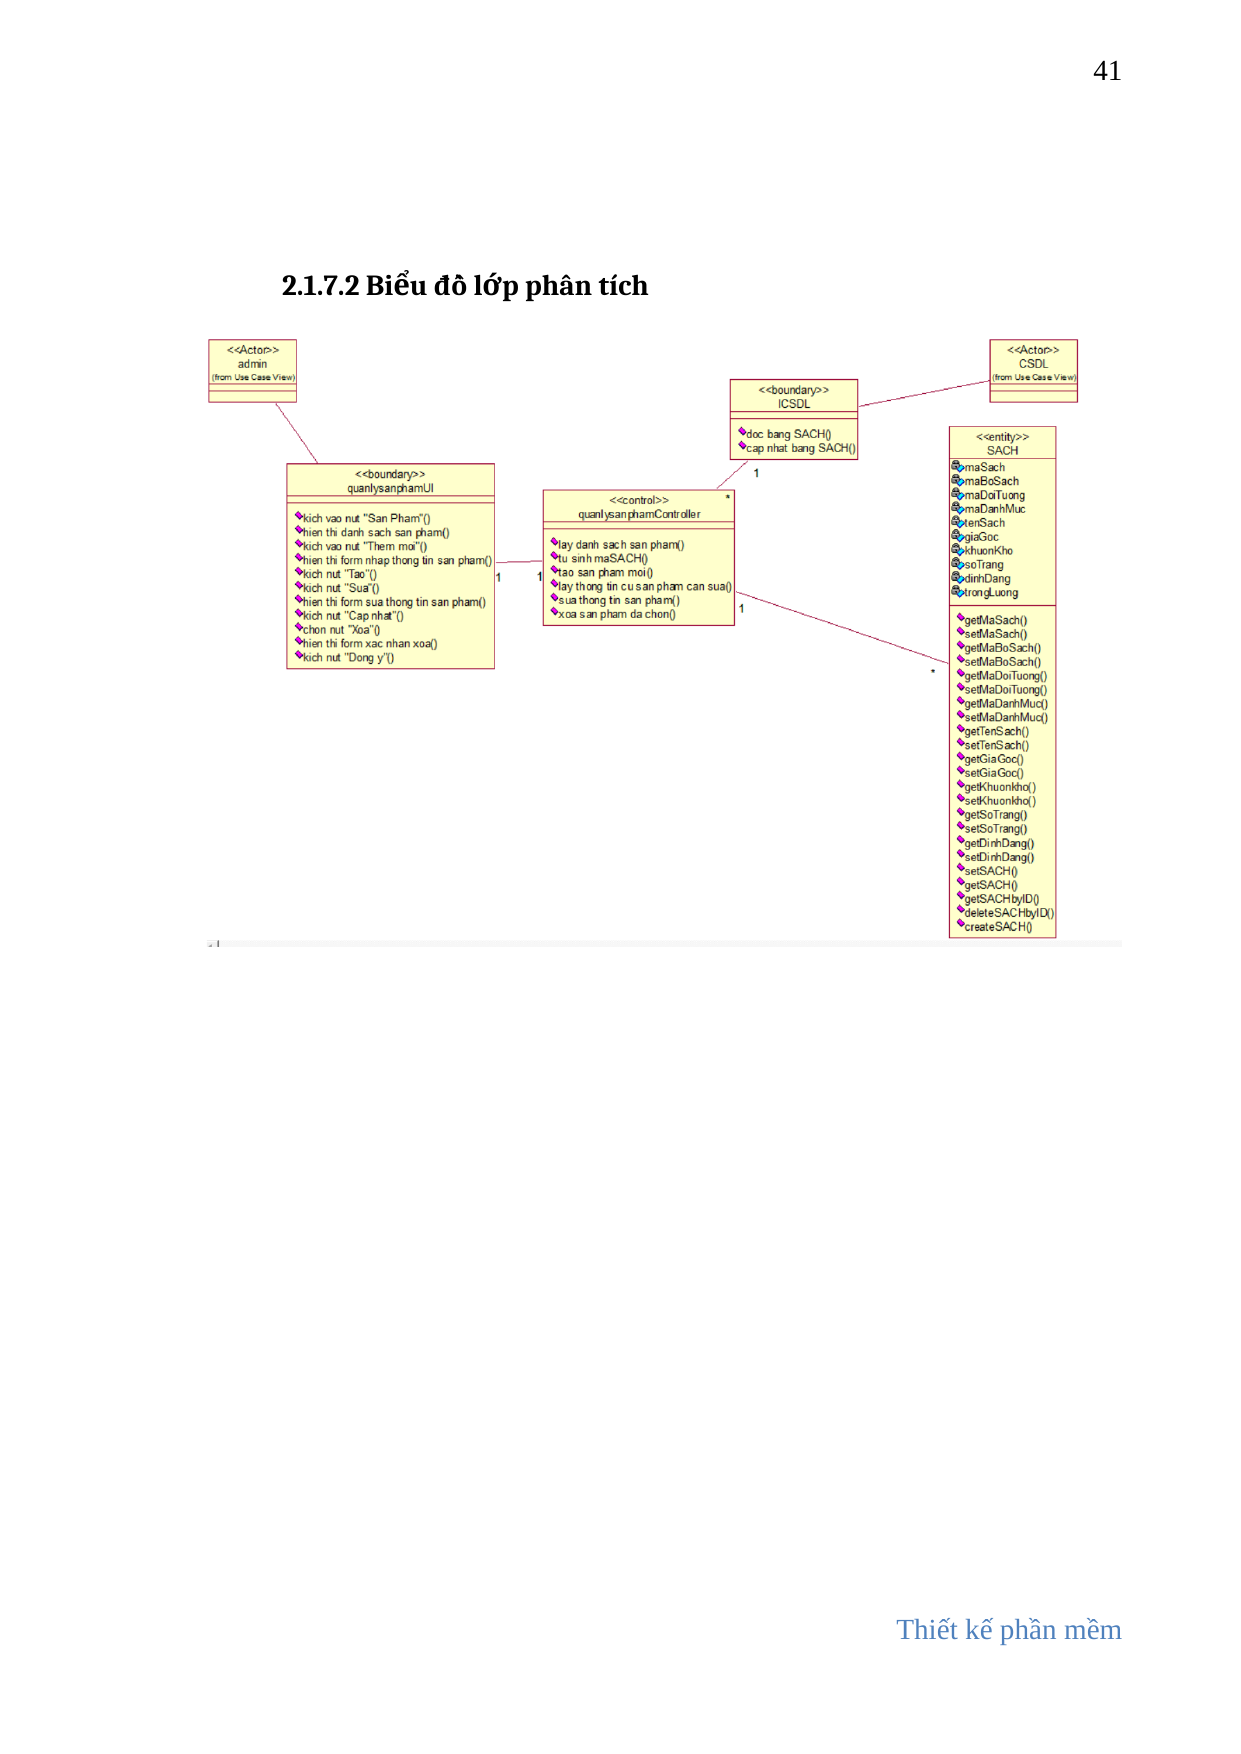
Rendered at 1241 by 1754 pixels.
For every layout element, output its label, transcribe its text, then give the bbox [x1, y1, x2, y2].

subtitle 2.1.7.2 Biểu đồ lớp phân tích [207, 269, 1122, 303]
picture [206, 332, 1122, 947]
